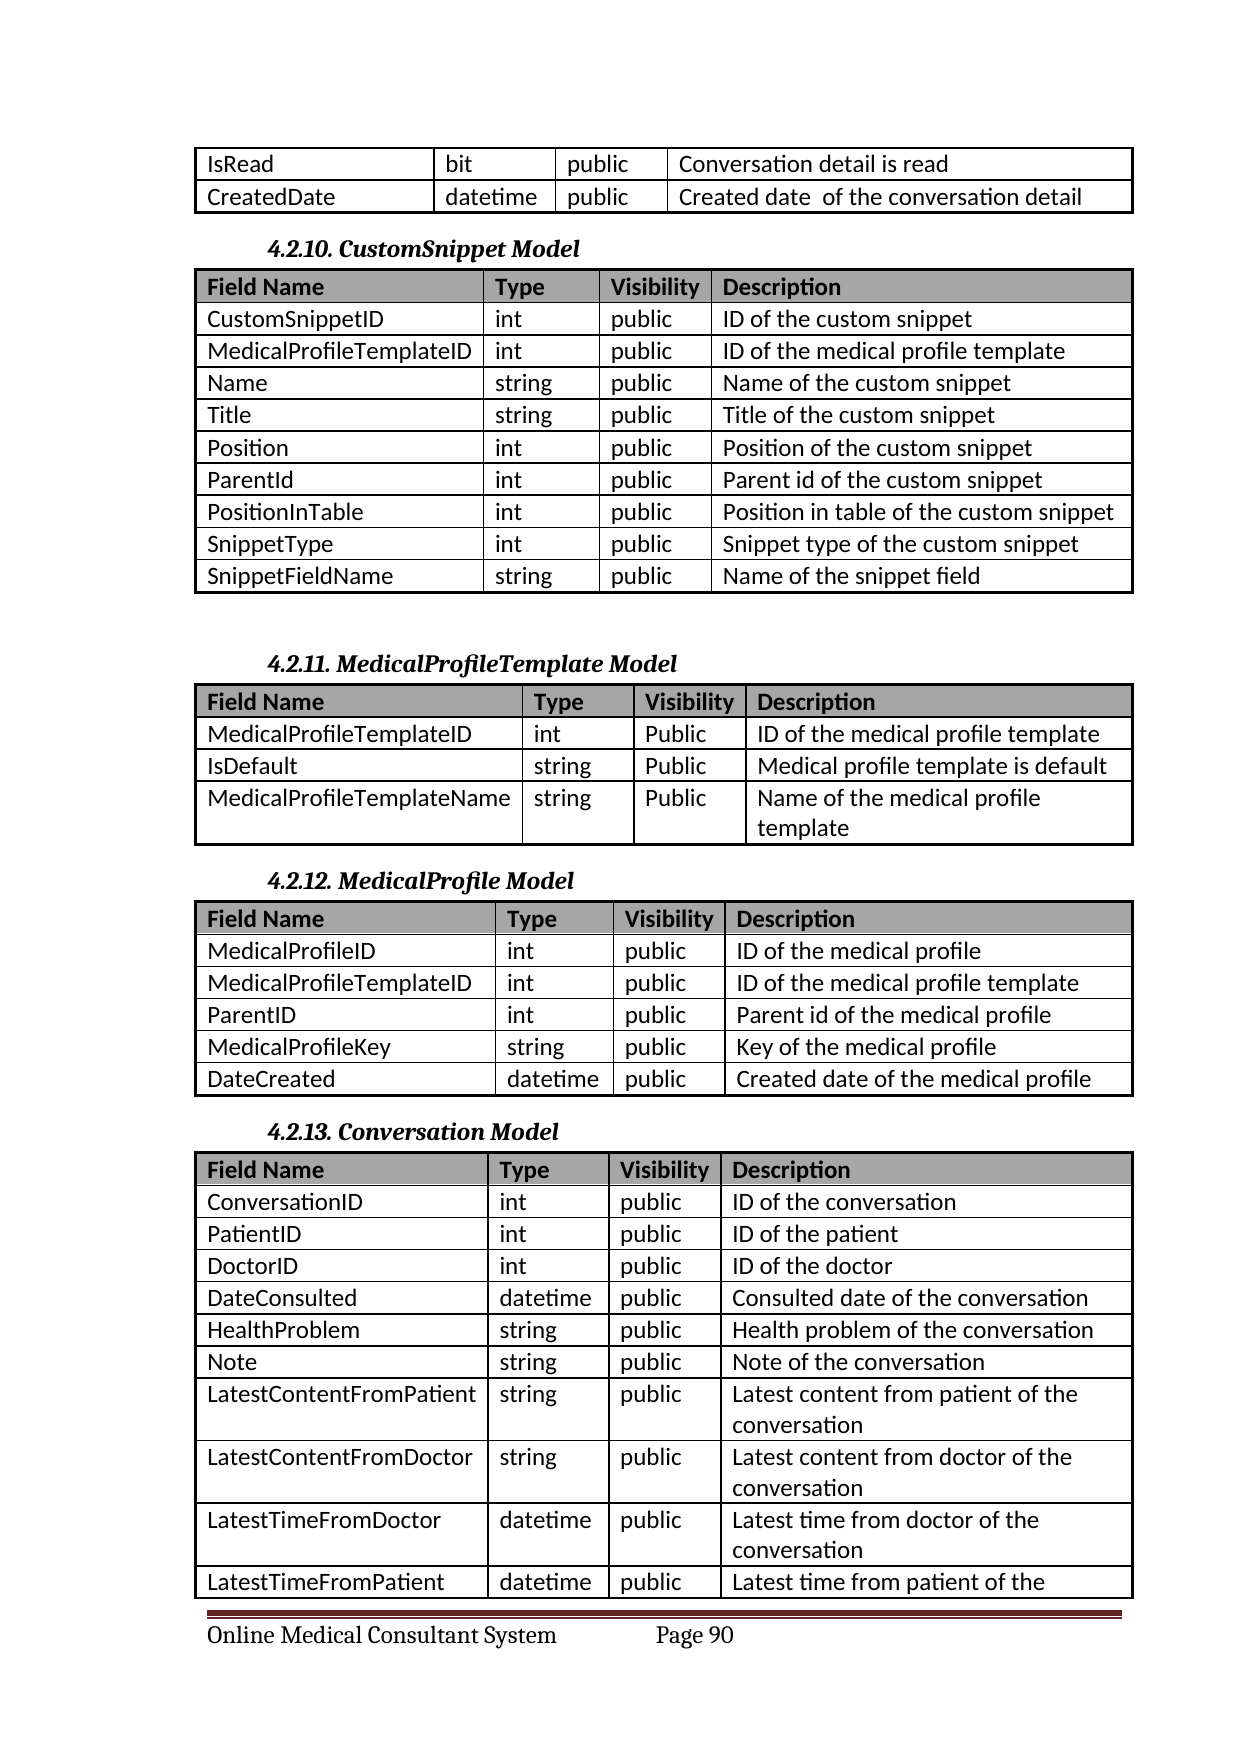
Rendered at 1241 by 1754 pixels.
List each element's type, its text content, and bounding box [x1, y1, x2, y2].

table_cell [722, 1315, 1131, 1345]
table_cell Conversation detail is read [668, 149, 1131, 179]
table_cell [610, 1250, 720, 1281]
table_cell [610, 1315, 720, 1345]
table_cell ID of the medical profile template [726, 967, 1131, 998]
table_cell SnippetFieldName [197, 560, 483, 591]
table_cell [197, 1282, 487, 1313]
table_header Type [484, 271, 599, 302]
table_cell Snippet type of the custom snippet [712, 528, 1131, 558]
table_cell string [523, 782, 633, 843]
table_header Visibility [635, 686, 745, 716]
table_cell int [484, 432, 599, 462]
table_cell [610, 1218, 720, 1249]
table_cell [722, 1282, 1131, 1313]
table_cell datetime [435, 181, 555, 211]
table_cell Parent id of the medical profile [726, 999, 1131, 1030]
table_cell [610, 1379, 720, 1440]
table_cell IsRead [197, 149, 433, 179]
table_cell string [484, 368, 599, 398]
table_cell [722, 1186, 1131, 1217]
table_cell Name of the snippet field [712, 560, 1131, 591]
subtitle MedicalProfileTemplate Model [267, 649, 1122, 678]
table_cell Parent id of the custom snippet [712, 464, 1131, 494]
table_cell Position in table of the custom snippet [712, 496, 1131, 526]
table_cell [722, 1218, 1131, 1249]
table_cell int [484, 464, 599, 494]
table_cell int [484, 336, 599, 366]
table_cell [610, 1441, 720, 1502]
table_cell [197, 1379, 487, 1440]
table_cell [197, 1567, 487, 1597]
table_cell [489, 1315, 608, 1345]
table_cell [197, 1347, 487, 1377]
table_cell ID of the medical profile [726, 935, 1131, 966]
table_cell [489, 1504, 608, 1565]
table_cell int [484, 303, 599, 334]
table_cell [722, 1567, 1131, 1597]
table_header Description [712, 271, 1131, 302]
table_cell Title of the custom snippet [712, 400, 1131, 430]
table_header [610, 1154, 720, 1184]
table_cell MedicalProfileTemplateID [197, 967, 495, 998]
table_cell Public [635, 782, 745, 843]
table_header Visibility [600, 271, 711, 302]
table_cell MedicalProfileTemplateID [197, 718, 522, 748]
table_cell public [614, 935, 724, 966]
table_cell public [600, 400, 711, 430]
table_cell public [600, 528, 711, 558]
table_cell public [614, 999, 724, 1030]
table_cell public [600, 336, 711, 366]
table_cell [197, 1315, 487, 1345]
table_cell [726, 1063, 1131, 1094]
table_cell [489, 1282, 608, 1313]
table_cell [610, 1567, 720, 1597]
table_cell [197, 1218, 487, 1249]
table_cell public [614, 1063, 724, 1094]
table_cell CreatedDate [197, 181, 433, 211]
table_cell Medical profile template is default [747, 750, 1131, 780]
table_cell Title [197, 400, 483, 430]
table_header Visibility [614, 903, 724, 933]
subtitle Conversation Model [267, 1118, 1122, 1147]
table_cell MedicalProfileID [197, 935, 495, 966]
table_cell Public [635, 718, 745, 748]
subtitle MedicalProfile Model [267, 867, 1122, 896]
table_cell Name of the medical profile template [747, 782, 1131, 843]
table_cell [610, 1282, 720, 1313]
table_cell Name of the custom snippet [712, 368, 1131, 398]
table_cell CustomSnippetID [197, 303, 483, 334]
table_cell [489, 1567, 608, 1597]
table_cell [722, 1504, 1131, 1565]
table_cell ID of the medical profile template [747, 718, 1131, 748]
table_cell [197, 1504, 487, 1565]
table_cell Position of the custom snippet [712, 432, 1131, 462]
table_cell int [523, 718, 633, 748]
table_cell SnippetType [197, 528, 483, 558]
table_cell MedicalProfileKey [197, 1031, 495, 1062]
table_cell public [600, 303, 711, 334]
table_cell PositionInTable [197, 496, 483, 526]
table_cell MedicalProfileTemplateID [197, 336, 483, 366]
table_header Description [726, 903, 1131, 933]
table_cell public [556, 181, 667, 211]
table_cell Name [197, 368, 483, 398]
table_cell bit [435, 149, 555, 179]
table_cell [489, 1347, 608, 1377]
table_header Description [747, 686, 1131, 716]
table_header Type [523, 686, 633, 716]
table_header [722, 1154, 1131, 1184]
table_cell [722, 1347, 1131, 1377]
table_cell public [556, 149, 667, 179]
table_cell public [600, 560, 711, 591]
table_cell int [496, 935, 613, 966]
subtitle CustomSnippet Model [267, 235, 1122, 264]
table_header Field Name [197, 271, 483, 302]
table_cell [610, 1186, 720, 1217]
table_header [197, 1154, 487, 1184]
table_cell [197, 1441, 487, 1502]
table_cell IsDefault [197, 750, 522, 780]
table_cell int [484, 528, 599, 558]
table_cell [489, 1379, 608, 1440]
table_cell public [600, 432, 711, 462]
table_cell Created date of the conversation detail [668, 181, 1131, 211]
table_cell string [496, 1031, 613, 1062]
table_cell public [614, 967, 724, 998]
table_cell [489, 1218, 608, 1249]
table_cell Public [635, 750, 745, 780]
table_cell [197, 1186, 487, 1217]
table_cell ID of the custom snippet [712, 303, 1131, 334]
table_header Field Name [197, 903, 495, 933]
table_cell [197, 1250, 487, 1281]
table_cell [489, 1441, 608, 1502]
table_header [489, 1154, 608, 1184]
table_cell ParentID [197, 999, 495, 1030]
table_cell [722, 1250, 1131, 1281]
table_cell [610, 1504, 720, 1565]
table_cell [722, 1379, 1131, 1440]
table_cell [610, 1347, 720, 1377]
table_cell int [484, 496, 599, 526]
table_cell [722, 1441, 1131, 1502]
table_cell MedicalProfileTemplateName [197, 782, 522, 843]
table_header Type [496, 903, 613, 933]
table_header Field Name [197, 686, 522, 716]
table_cell public [600, 496, 711, 526]
table_cell int [496, 999, 613, 1030]
table_cell public [600, 368, 711, 398]
table_cell Position [197, 432, 483, 462]
table_cell string [523, 750, 633, 780]
table_cell int [496, 967, 613, 998]
table_cell ID of the medical profile template [712, 336, 1131, 366]
table_cell public [600, 464, 711, 494]
table_cell Key of the medical profile [726, 1031, 1131, 1062]
table_cell ParentId [197, 464, 483, 494]
table_cell DateCreated [197, 1063, 495, 1094]
table_cell string [484, 560, 599, 591]
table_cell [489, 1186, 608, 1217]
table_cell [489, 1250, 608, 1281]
table_cell datetime [496, 1063, 613, 1094]
table_cell public [614, 1031, 724, 1062]
table_cell string [484, 400, 599, 430]
